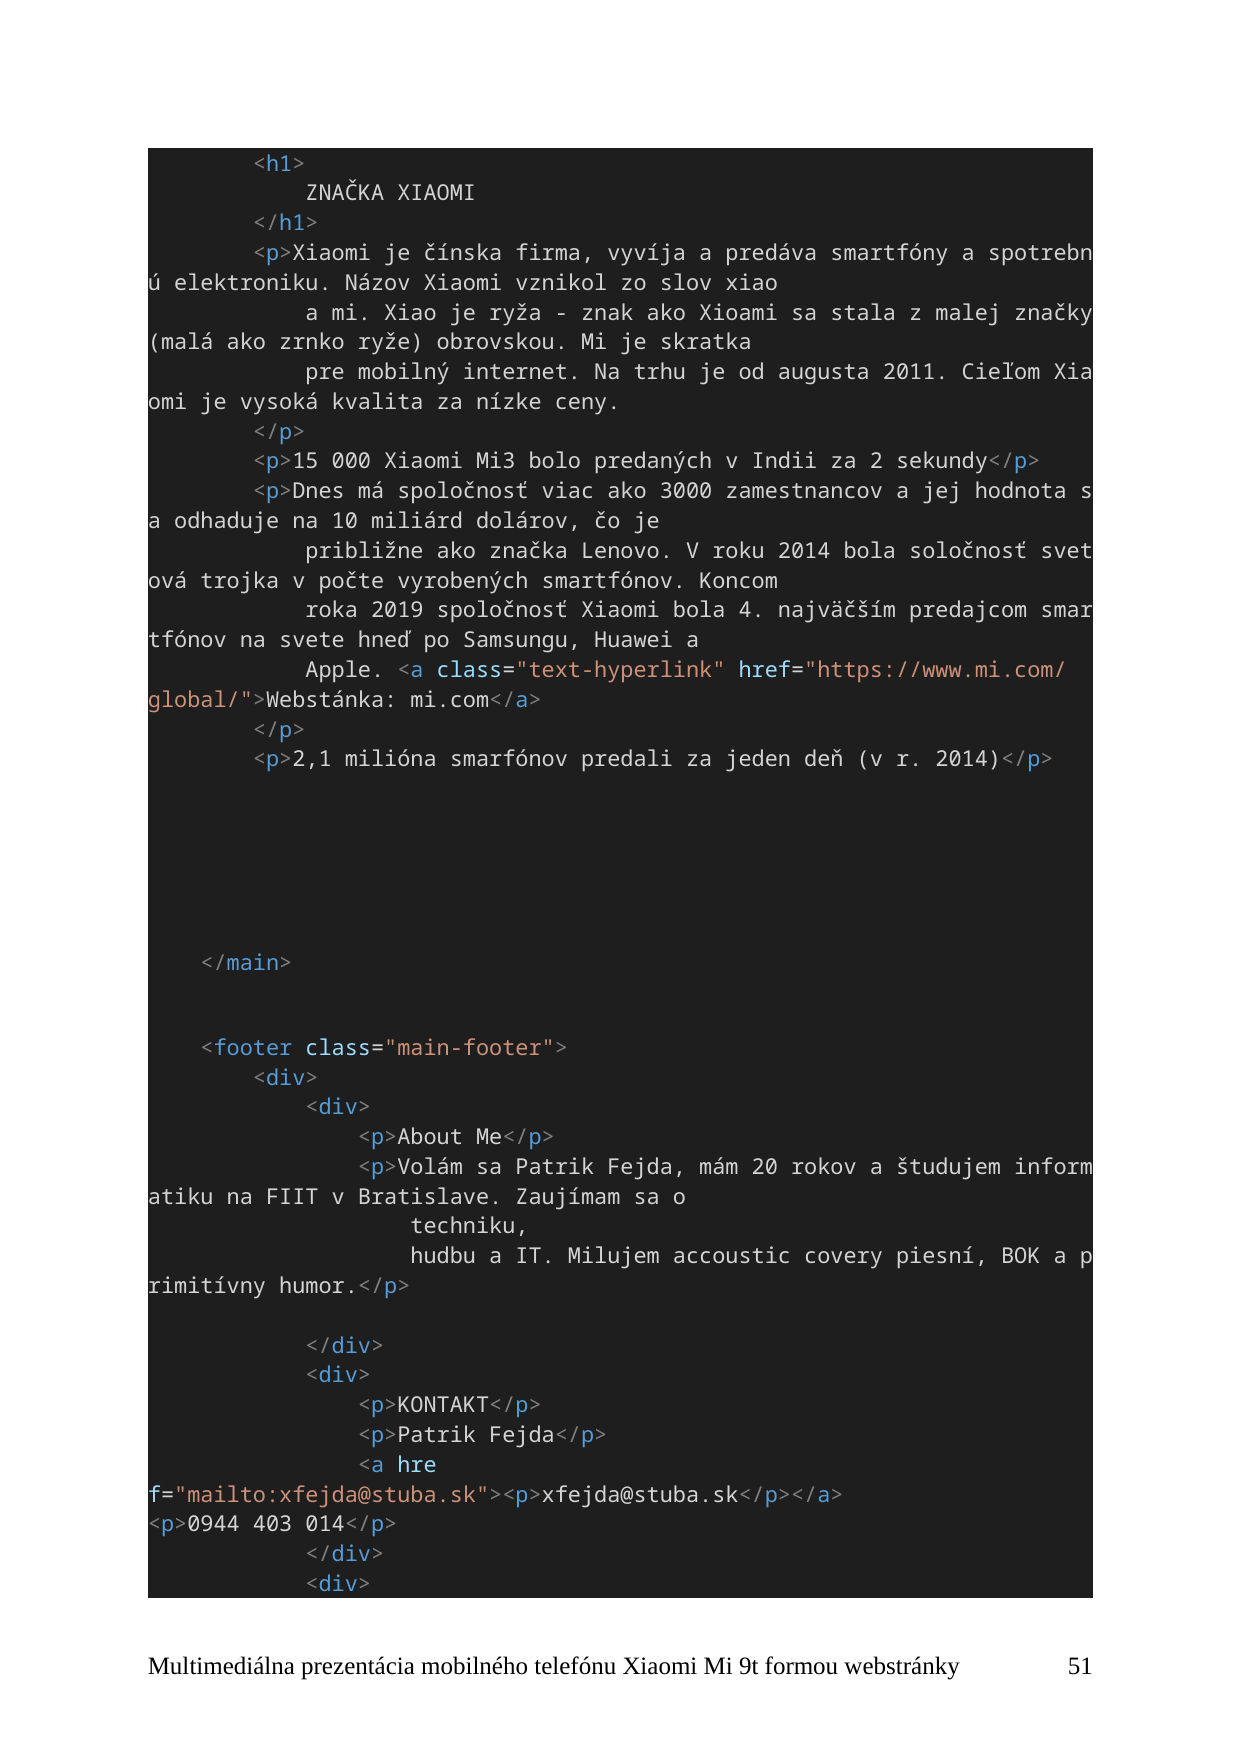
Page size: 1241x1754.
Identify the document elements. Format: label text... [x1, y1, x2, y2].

text <div> [148, 1568, 1093, 1598]
text </p> [148, 714, 1093, 743]
text <p>2,1 milióna smarfónov predali za jeden deň (v r. 2014)</p> [148, 743, 1093, 773]
text roka 2019 spoločnosť Xiaomi bola 4. najväčším predajcom smartfónov na svete hneď po Samsungu, Huawei a [148, 594, 1093, 654]
text <div> [148, 1061, 1093, 1091]
text </h1> [148, 207, 1093, 237]
text ZNAČKA XIAOMI [148, 177, 1093, 207]
text a mi. Xiao je ryža - znak ako Xioami sa stala z malej značky (malá ako zrnko ryže) obrovskou. Mi je skratka [148, 297, 1093, 356]
text </p> [148, 416, 1093, 446]
text pre mobilný internet. Na trhu je od augusta 2011. Cieľom Xiaomi je vysoká kvalita za nízke ceny. [148, 356, 1093, 416]
text hudbu a IT. Milujem accoustic covery piesní, BOK a primitívny humor.</p> [148, 1240, 1093, 1300]
text <p>Xiaomi je čínska firma, vyvíja a predáva smartfóny a spotrebnú elektroniku. Názov Xiaomi vznikol zo slov xiao [148, 237, 1093, 297]
text </div> [148, 1329, 1093, 1359]
text <h1> [148, 148, 1093, 177]
text <p>Dnes má spoločnosť viac ako 3000 zamestnancov a jej hodnota sa odhaduje na 10 miliárd dolárov, čo je [148, 475, 1093, 535]
text techniku, [148, 1210, 1093, 1240]
text <footer class="main-footer"> [148, 1032, 1093, 1061]
text <p>15 000 Xiaomi Mi3 bolo predaných v Indii za 2 sekundy</p> [148, 446, 1093, 475]
text Apple. <a class="text-hyperlink" href="https://www.mi.com/global/">Webstánka: mi.com</a> [148, 654, 1093, 714]
text približne ako značka Lenovo. V roku 2014 bola soločnosť svetová trojka v počte vyrobených smartfónov. Koncom [148, 535, 1093, 594]
text <p>Volám sa Patrik Fejda, mám 20 rokov a študujem informatiku na FIIT v Bratislave. Zaujímam sa o [148, 1151, 1093, 1210]
text <p>About Me</p> [148, 1121, 1093, 1151]
text </main> [148, 947, 1093, 977]
text <p>Patrik Fejda</p> [148, 1419, 1093, 1449]
text <div> [148, 1091, 1093, 1121]
text </div> [148, 1538, 1093, 1568]
text <a href="mailto:xfejda@stuba.sk"><p>xfejda@stuba.sk</p></a> <p>0944 403 014</p> [148, 1449, 1093, 1538]
text <p>KONTAKT</p> [148, 1389, 1093, 1419]
text <div> [148, 1359, 1093, 1389]
